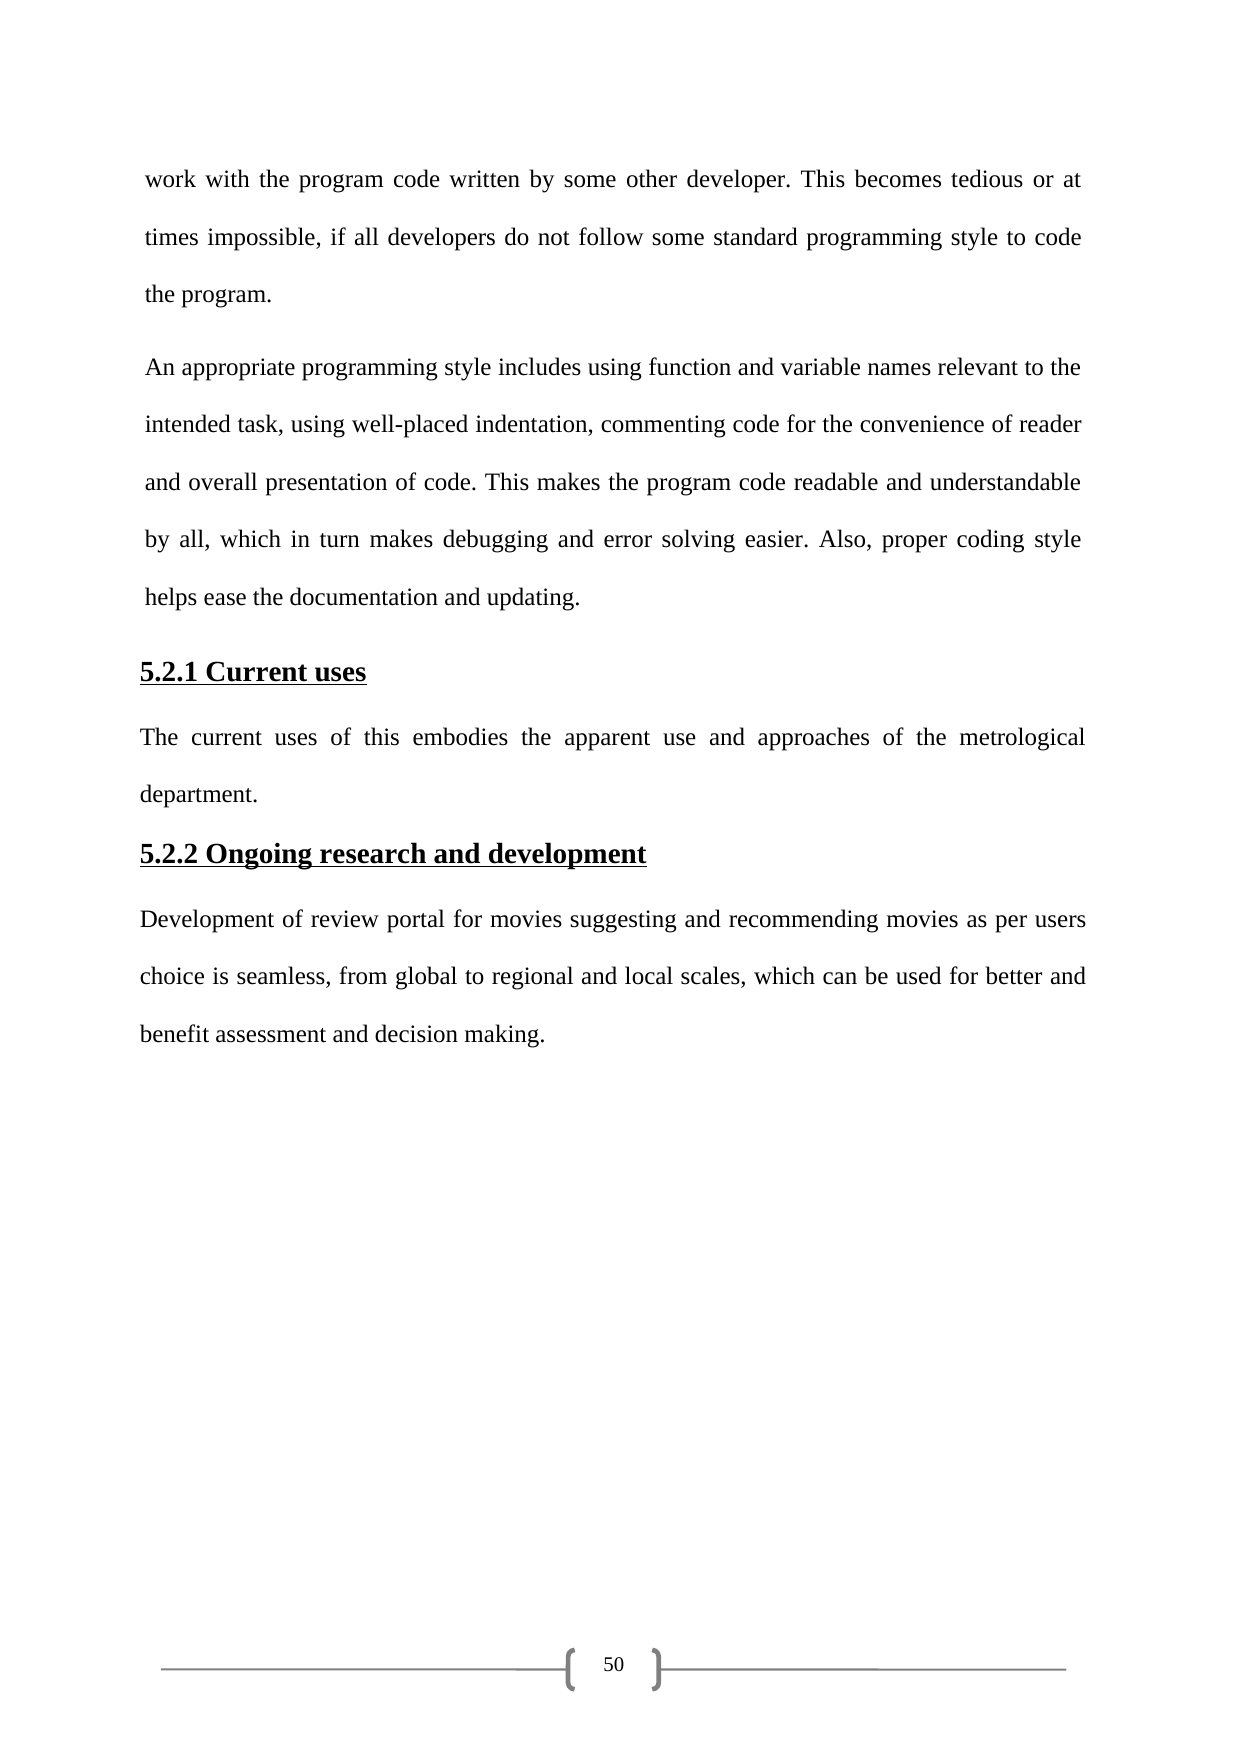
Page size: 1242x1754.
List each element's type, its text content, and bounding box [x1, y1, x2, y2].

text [144, 164, 1082, 308]
text 5.2.1 Current uses [139, 654, 1087, 688]
text An appropriate programming style includes using function and variable names relevant to the intended task, using well-placed indentation, commenting code for the convenience of reader and overall presentation of code. This makes the program code readable and understandable by all, which in turn makes debugging and error solving easier. Also, proper coding style helps ease the documentation and updating. [144, 352, 1082, 611]
text The current uses of this embodies the apparent use and approaches of the metrological department. [139, 722, 1087, 808]
text 5.2.2 Ongoing research and development [139, 837, 1087, 870]
text Development of review portal for movies suggesting and recommending movies as per users choice is seamless, from global to regional and local scales, which can be used for better and benefit assessment and decision making. [139, 904, 1087, 1047]
